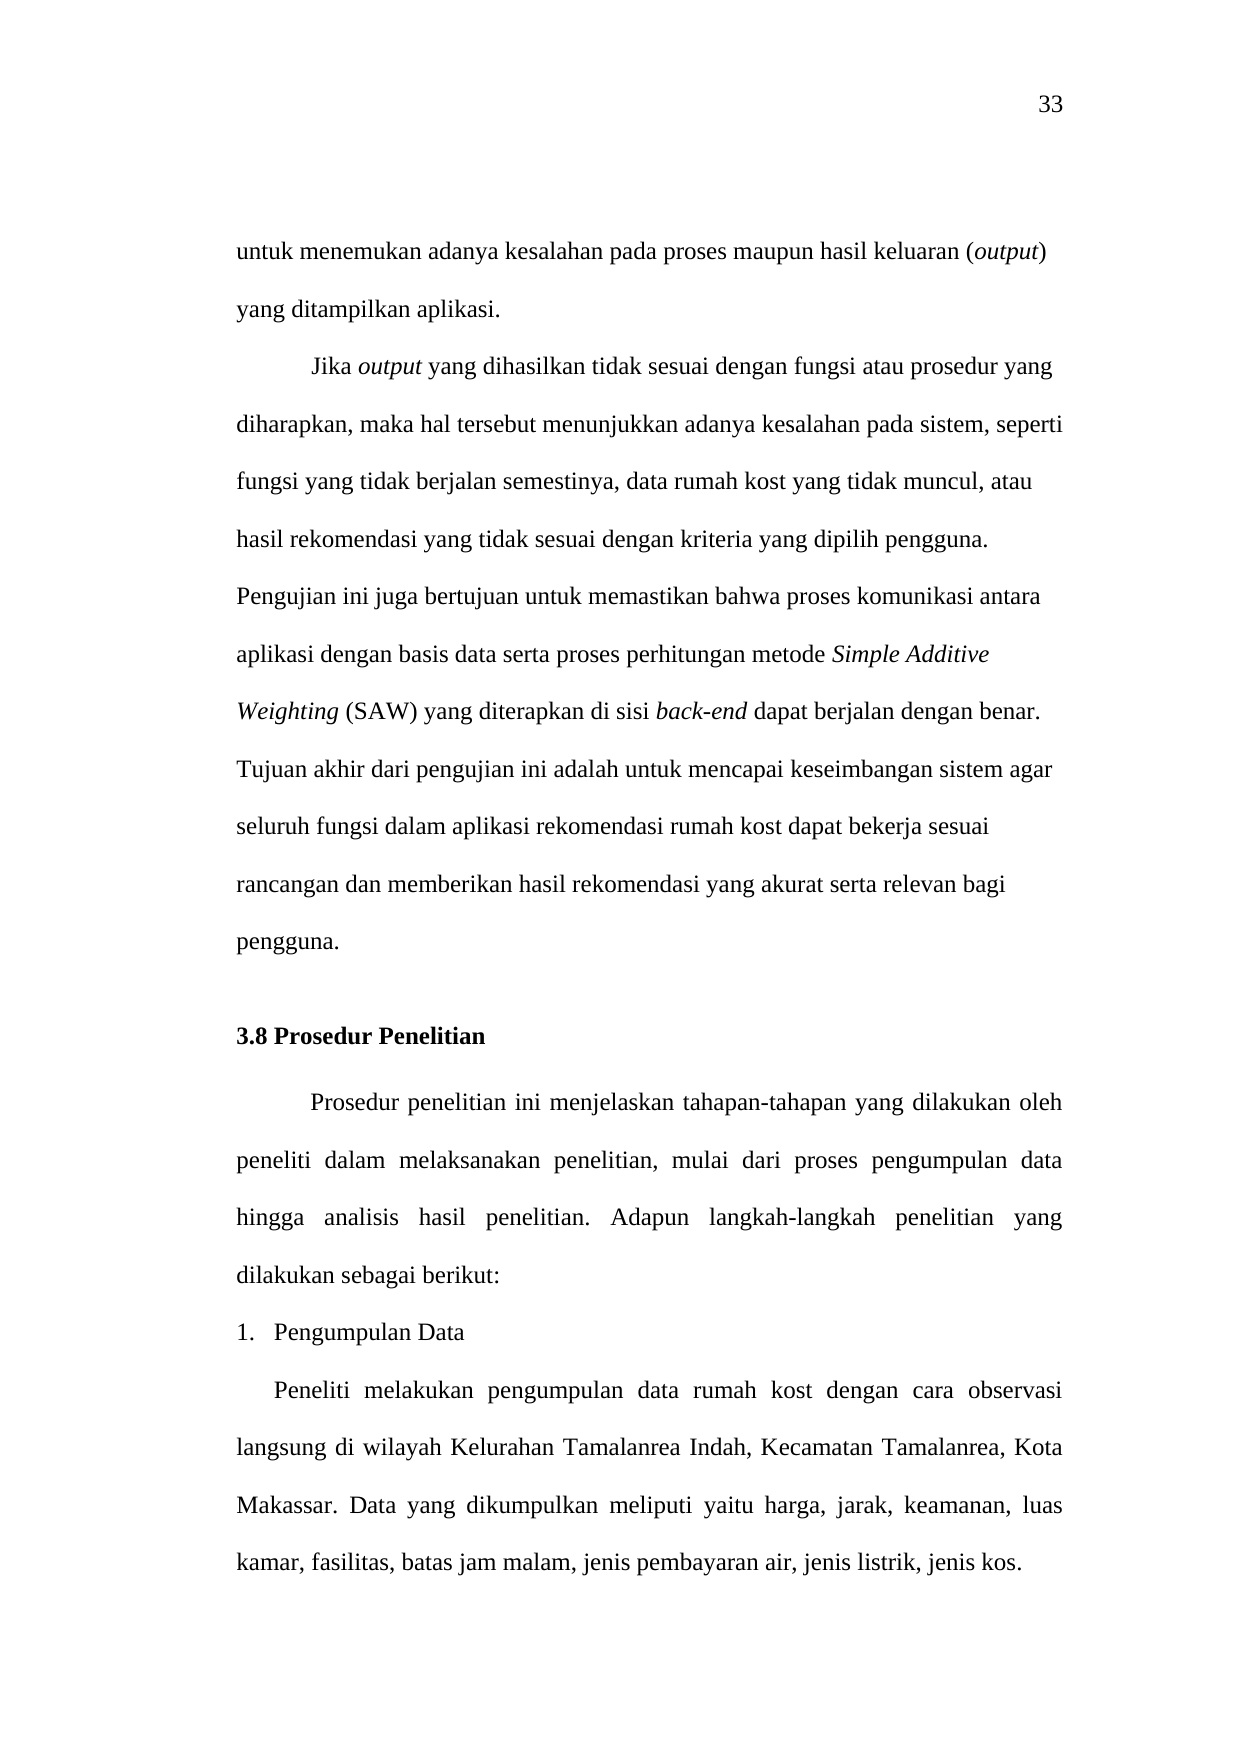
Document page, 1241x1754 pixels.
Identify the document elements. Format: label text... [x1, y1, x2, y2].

subtitle Prosedur Penelitian [236, 1021, 1063, 1050]
text Prosedur penelitian ini menjelaskan tahapan-tahapan yang dilakukan oleh peneliti dalam melaksanakan penelitian, mulai dari proses pengumpulan data hingga analisis hasil penelitian. Adapun langkah-langkah penelitian yang dilakukan sebagai berikut: [236, 1087, 1063, 1289]
list Jika output yang dihasilkan tidak sesuai dengan fungsi atau prosedur yang diharapkan, maka hal tersebut menunjukkan adanya kesalahan pada sistem, seperti fungsi yang tidak berjalan semestinya, data rumah kost yang tidak muncul, atau hasil rekomendasi yang tidak sesuai dengan kriteria yang dipilih pengguna. Pengujian ini juga bertujuan untuk memastikan bahwa proses komunikasi antara aplikasi dengan basis data serta proses perhitungan metode Simple Additive Weighting (SAW) yang diterapkan di sisi back-end dapat berjalan dengan benar. [236, 351, 1063, 725]
list Pengumpulan Data [236, 1317, 1063, 1346]
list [236, 236, 1063, 322]
list Tujuan akhir dari pengujian ini adalah untuk mencapai keseimbangan sistem agar seluruh fungsi dalam aplikasi rekomendasi rumah kost dapat bekerja sesuai rancangan dan memberikan hasil rekomendasi yang akurat serta relevan bagi pengguna. [236, 754, 1063, 955]
text Peneliti melakukan pengumpulan data rumah kost dengan cara observasi langsung di wilayah Kelurahan Tamalanrea Indah, Kecamatan Tamalanrea, Kota Makassar. Data yang dikumpulkan meliputi yaitu harga, jarak, keamanan, luas kamar, fasilitas, batas jam malam, jenis pembayaran air, jenis listrik, jenis kos. [236, 1375, 1063, 1576]
